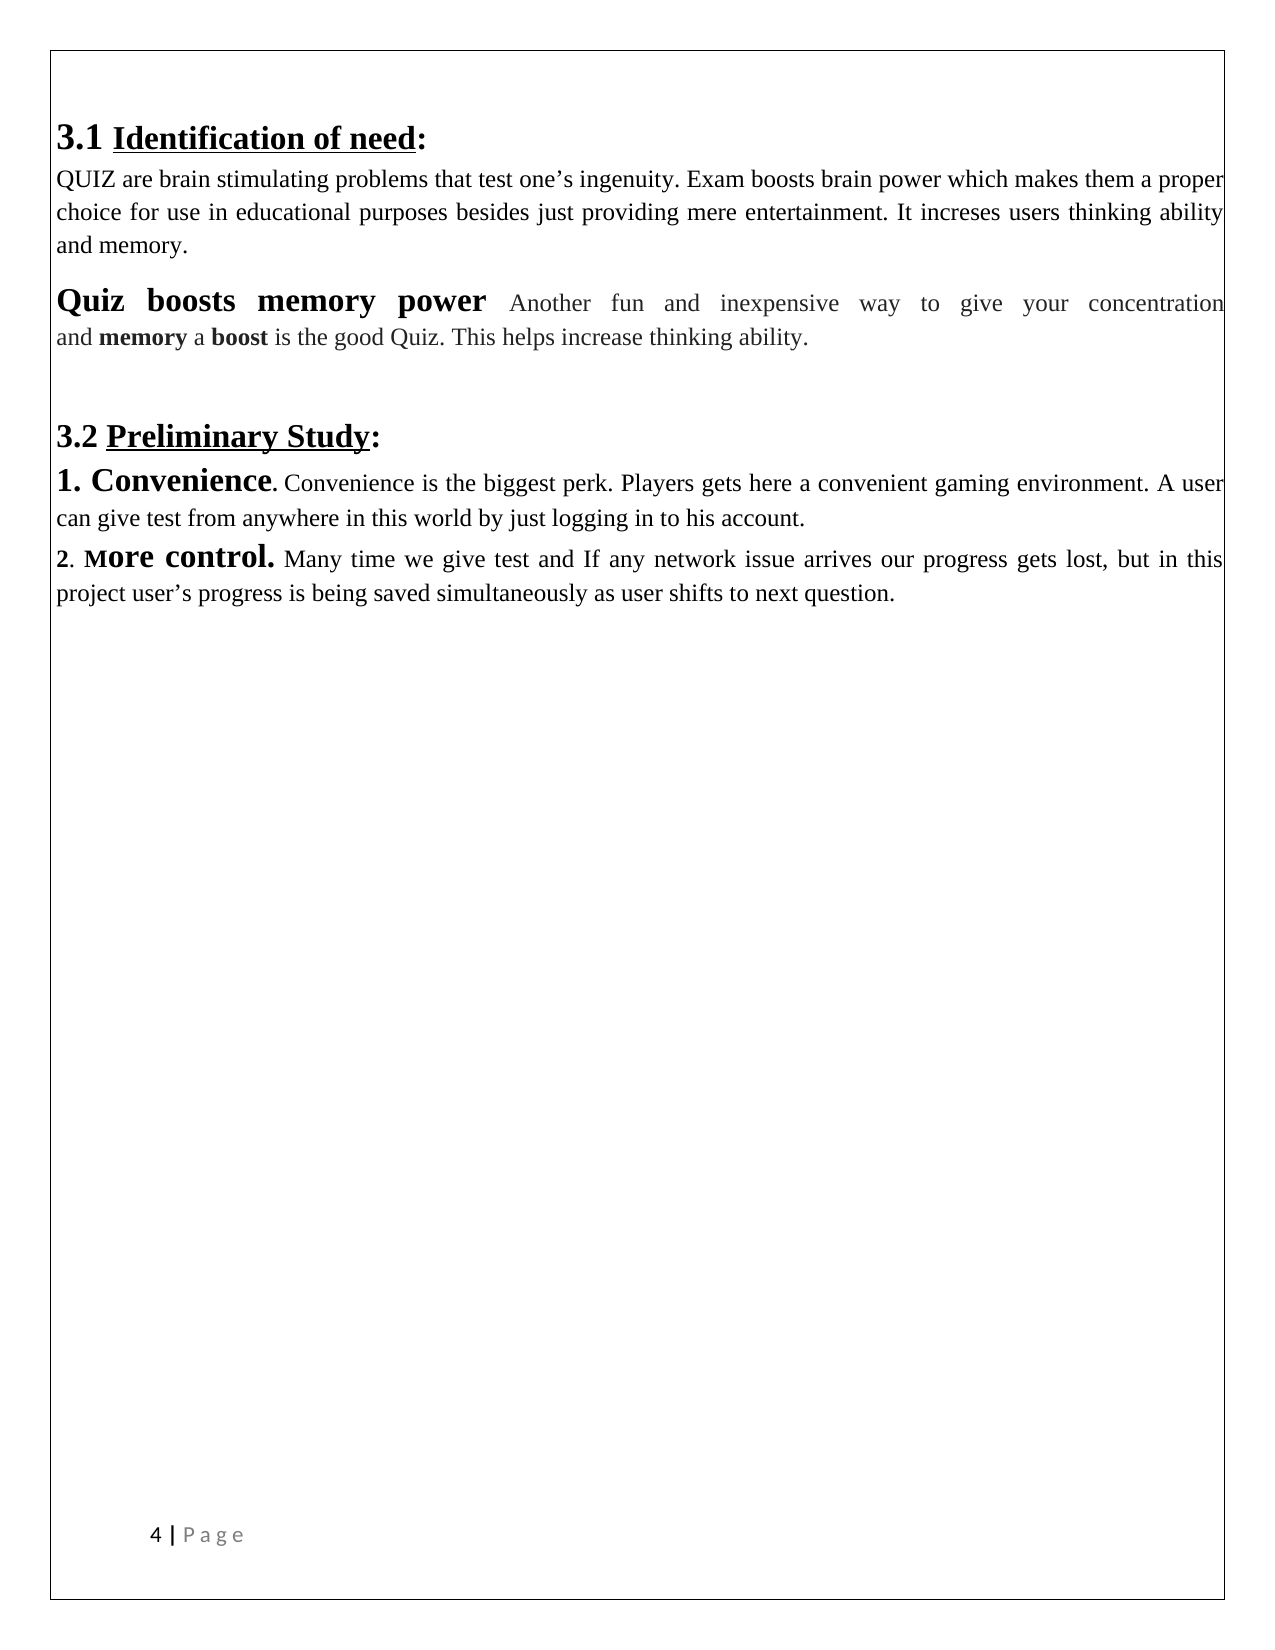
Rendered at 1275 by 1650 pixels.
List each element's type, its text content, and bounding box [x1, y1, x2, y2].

text 3.1 Identification of need: [56, 114, 1224, 158]
text 3.2 Preliminary Study: [56, 416, 1224, 454]
text Quiz boosts memory power Another fun and inexpensive way to give your concentration and memory a boost is the good Quiz. This helps increase thinking ability. [56, 280, 1224, 351]
text 1. Convenience. Convenience is the biggest perk. Players gets here a convenient gaming environment. A user can give test from anywhere in this world by just logging in to his account. [56, 460, 1224, 532]
text QUIZ are brain stimulating problems that test one’s ingenuity. Exam boosts brain power which makes them a proper choice for use in educational purposes besides just providing mere entertainment. It increses users thinking ability and memory. [56, 164, 1224, 259]
text 2. More control. Many time we give test and If any network issue arrives our progress gets lost, but in this project user’s progress is being saved simultaneously as user shifts to next question. [56, 536, 1224, 607]
